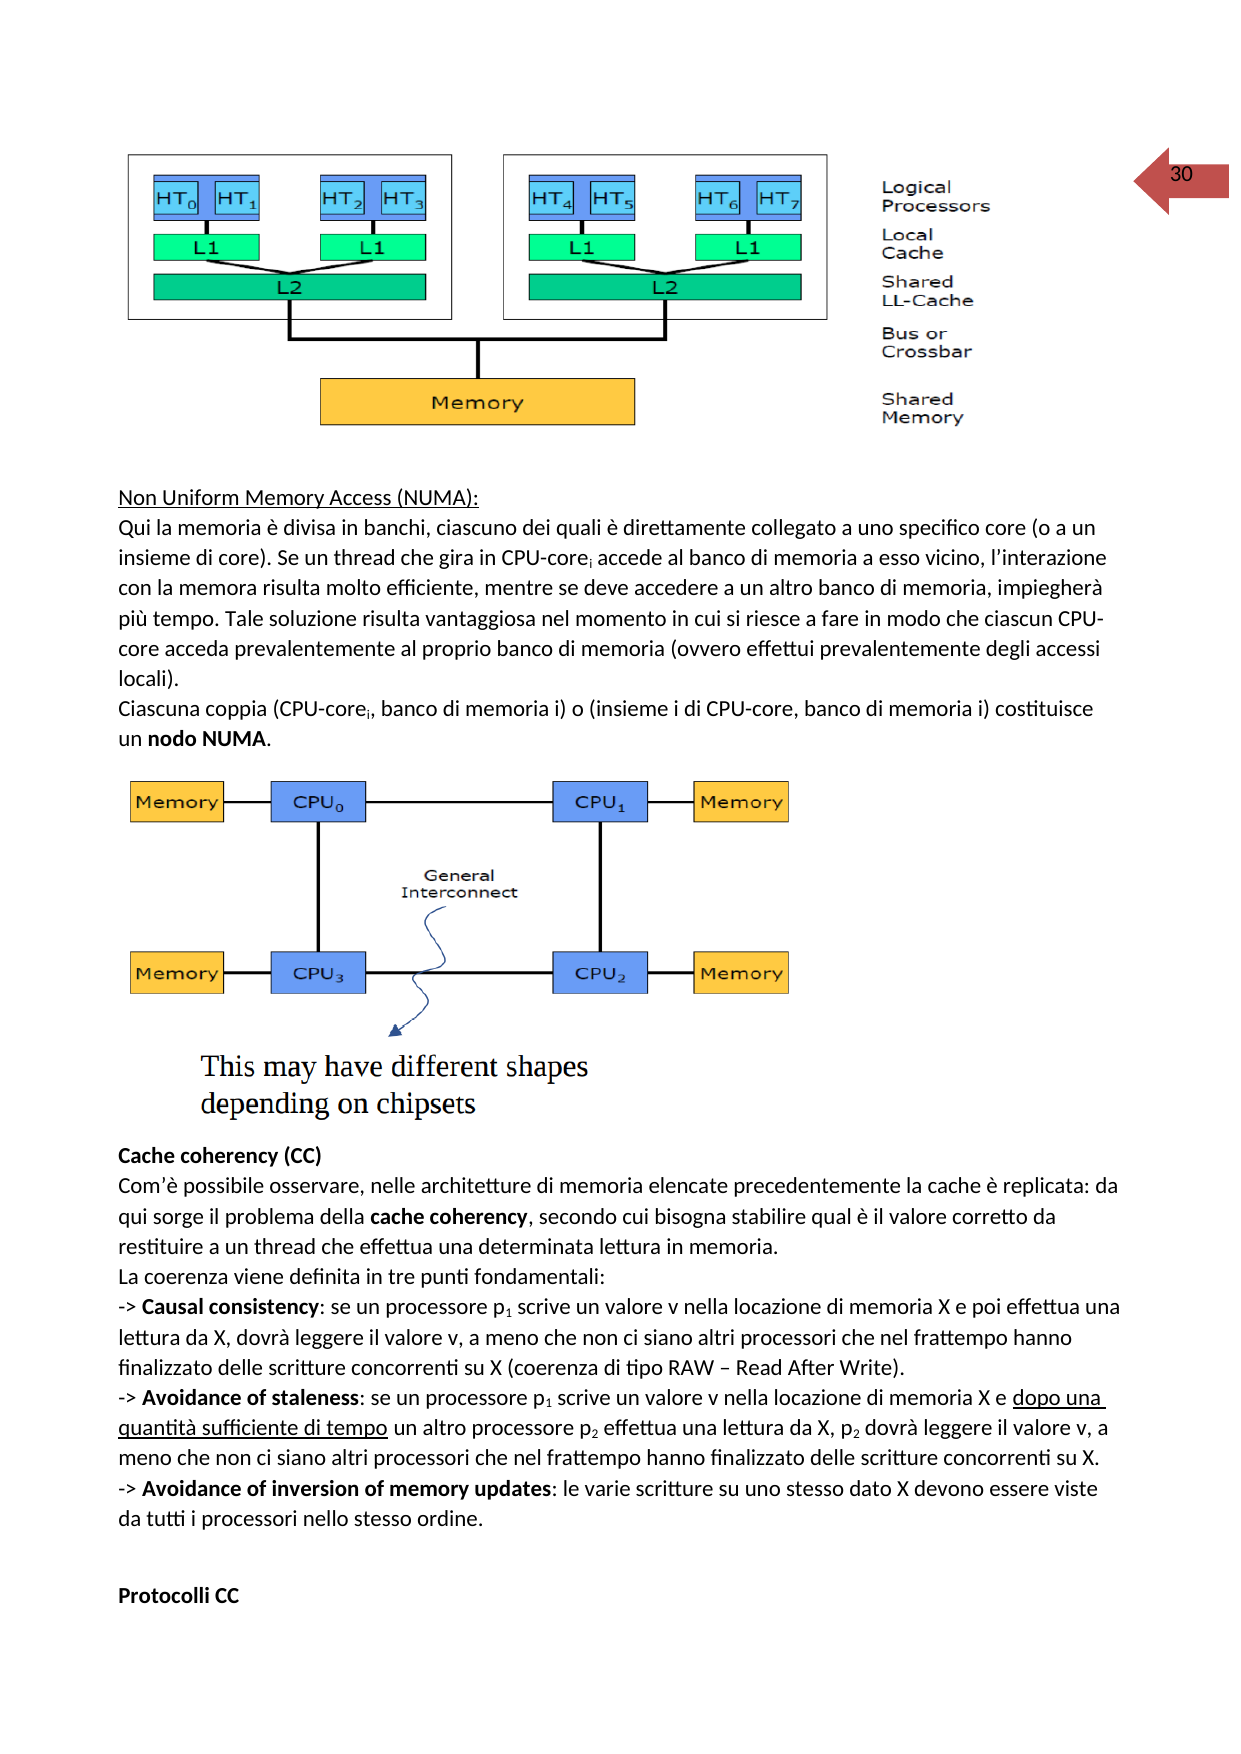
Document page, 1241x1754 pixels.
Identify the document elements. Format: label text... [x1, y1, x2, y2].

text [118, 1551, 1122, 1609]
picture [118, 771, 795, 1123]
text Cache coherency (CC) Com’è possibile osservare, nelle architetture di memoria elencate precedentemente la cache è replicata: da qui sorge il problema della cache coherency, secondo cui bisogna stabilire qual è il valore corretto da restituire a un thread che effettua una determinata lettura in memoria. La coerenza viene definita in tre punti fondamentali: -> Causal consistency: se un processore p1 scrive un valore v nella locazione di memoria X e poi effettua una lettura da X, dovrà leggere il valore v, a meno che non ci siano altri processori che nel frattempo hanno finalizzato delle scritture concorrenti su X (coerenza di tipo RAW – Read After Write). -> Avoidance of staleness: se un processore p1 scrive un valore v nella locazione di memoria X e dopo una quantità sufficiente di tempo un altro processore p2 effettua una lettura da X, p2 dovrà leggere il valore v, a meno che non ci siano altri processori che nel frattempo hanno finalizzato delle scritture concorrenti su X. -> Avoidance of inversion of memory updates: le varie scritture su uno stesso dato X devono essere viste da tutti i processori nello stesso ordine. [118, 1141, 1122, 1532]
text Non Uniform Memory Access (NUMA): Qui la memoria è divisa in banchi, ciascuno dei quali è direttamente collegato a uno specifico core (o a un insieme di core). Se un thread che gira in CPU-corei accede al banco di memoria a esso vicino, l’interazione con la memora risulta molto efficiente, mentre se deve accedere a un altro banco di memoria, impiegherà più tempo. Tale soluzione risulta vantaggiosa nel momento in cui si riesce a fare in modo che ciascun CPU-core acceda prevalentemente al proprio banco di memoria (ovvero effettui prevalentemente degli accessi locali). Ciascuna coppia (CPU-corei, banco di memoria i) o (insieme i di CPU-core, banco di memoria i) costituisce un nodo NUMA. [118, 453, 1122, 753]
picture [118, 147, 1000, 434]
